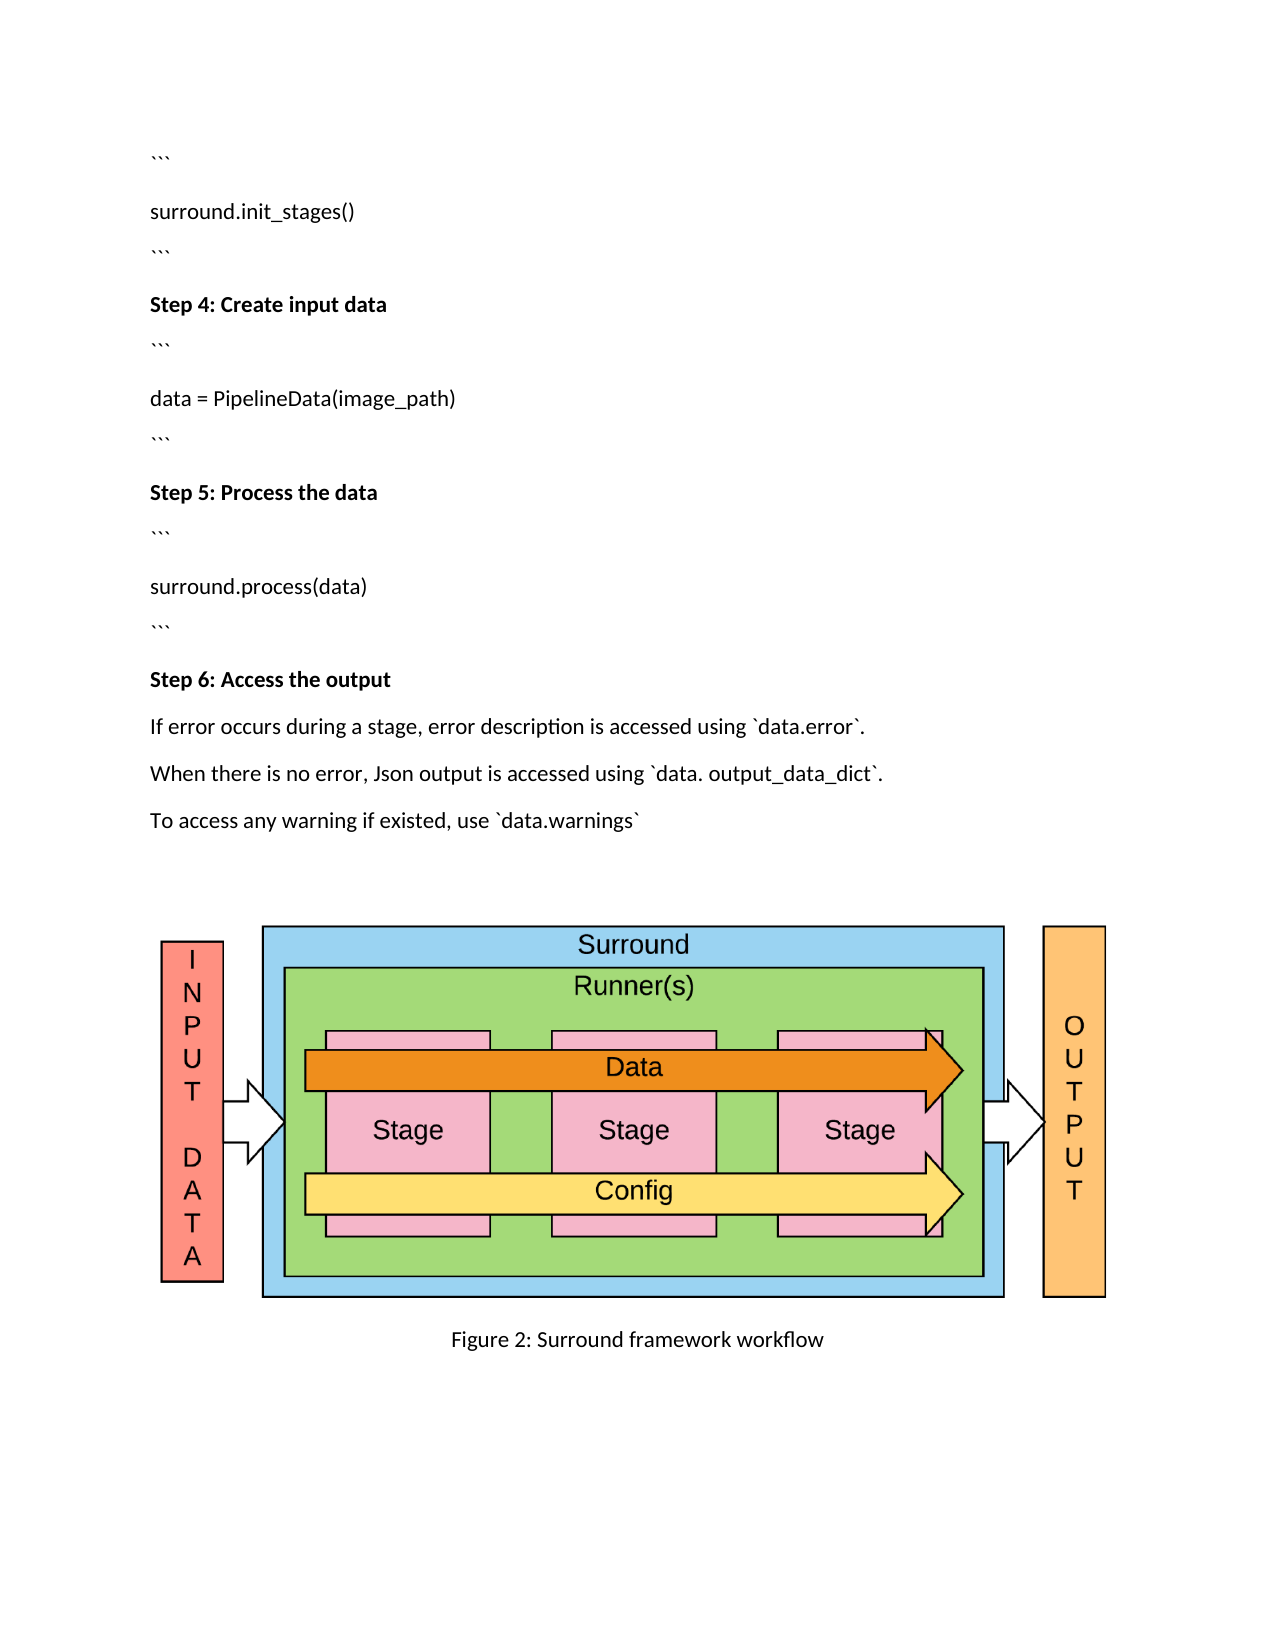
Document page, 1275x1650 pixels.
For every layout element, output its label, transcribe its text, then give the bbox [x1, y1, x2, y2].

text ``` [150, 337, 1125, 366]
picture [150, 900, 1125, 1306]
text ``` [150, 244, 1125, 272]
text ``` [150, 431, 1125, 459]
text ``` [150, 619, 1125, 647]
text Step 6: Access the output [150, 666, 1125, 694]
text surround.process(data) [150, 572, 1125, 600]
text If error occurs during a stage, error description is accessed using `data.error`. [150, 712, 1125, 741]
text When there is no error, Json output is accessed using `data. output_data_dict`. [150, 759, 1125, 787]
text Figure 2: Surround framework workflow [150, 1325, 1125, 1353]
text Step 5: Process the data [150, 478, 1125, 506]
text surround.init_stages() [150, 197, 1125, 225]
text data = PipelineData(image_path) [150, 384, 1125, 412]
text ``` [150, 150, 1125, 178]
text Step 4: Create input data [150, 291, 1125, 319]
text To access any warning if existed, use `data.warnings` [150, 806, 1125, 834]
text ``` [150, 525, 1125, 553]
